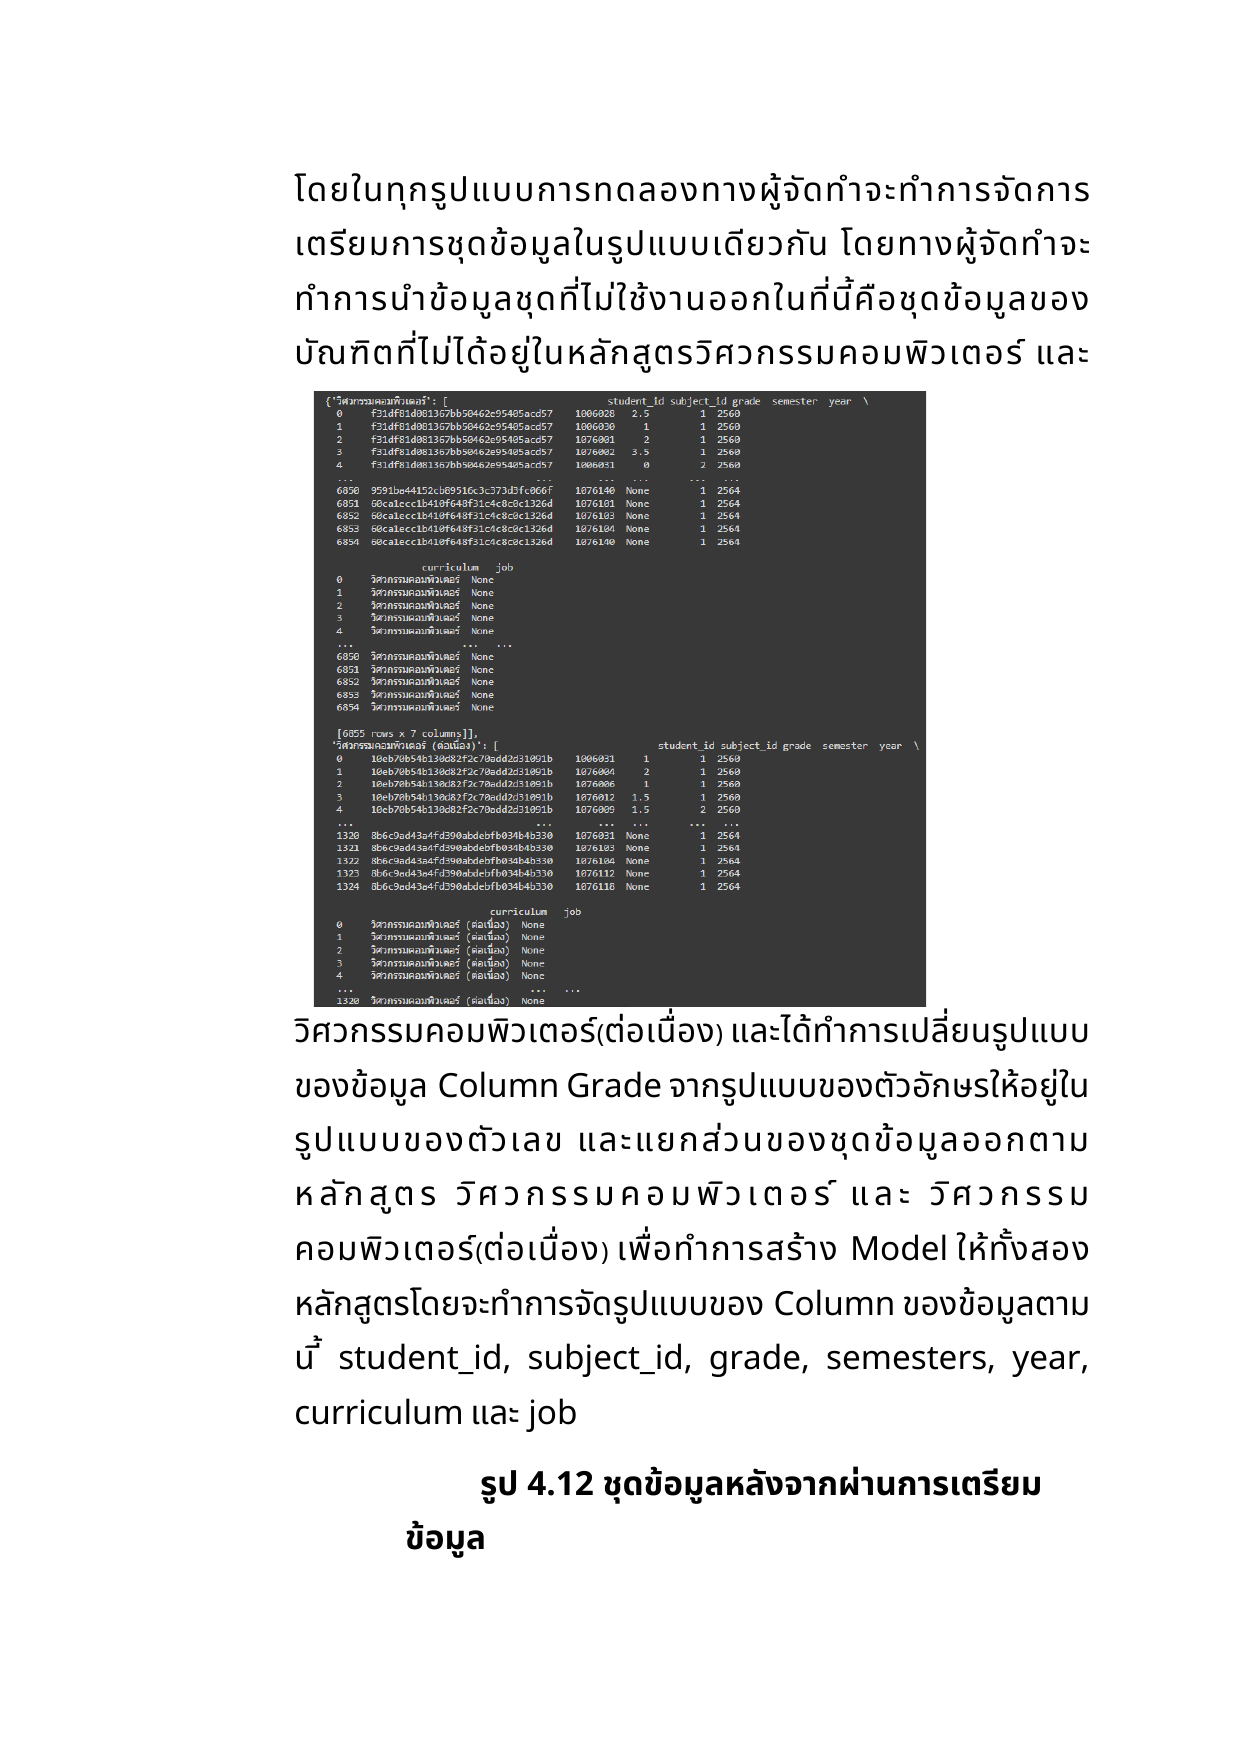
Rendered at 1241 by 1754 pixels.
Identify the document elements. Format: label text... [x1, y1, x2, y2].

picture [313, 391, 927, 1007]
text รูป 4.12 ชุดข้อมูลหลังจากผ่านการเตรียมข้อมูล [405, 1460, 1090, 1565]
